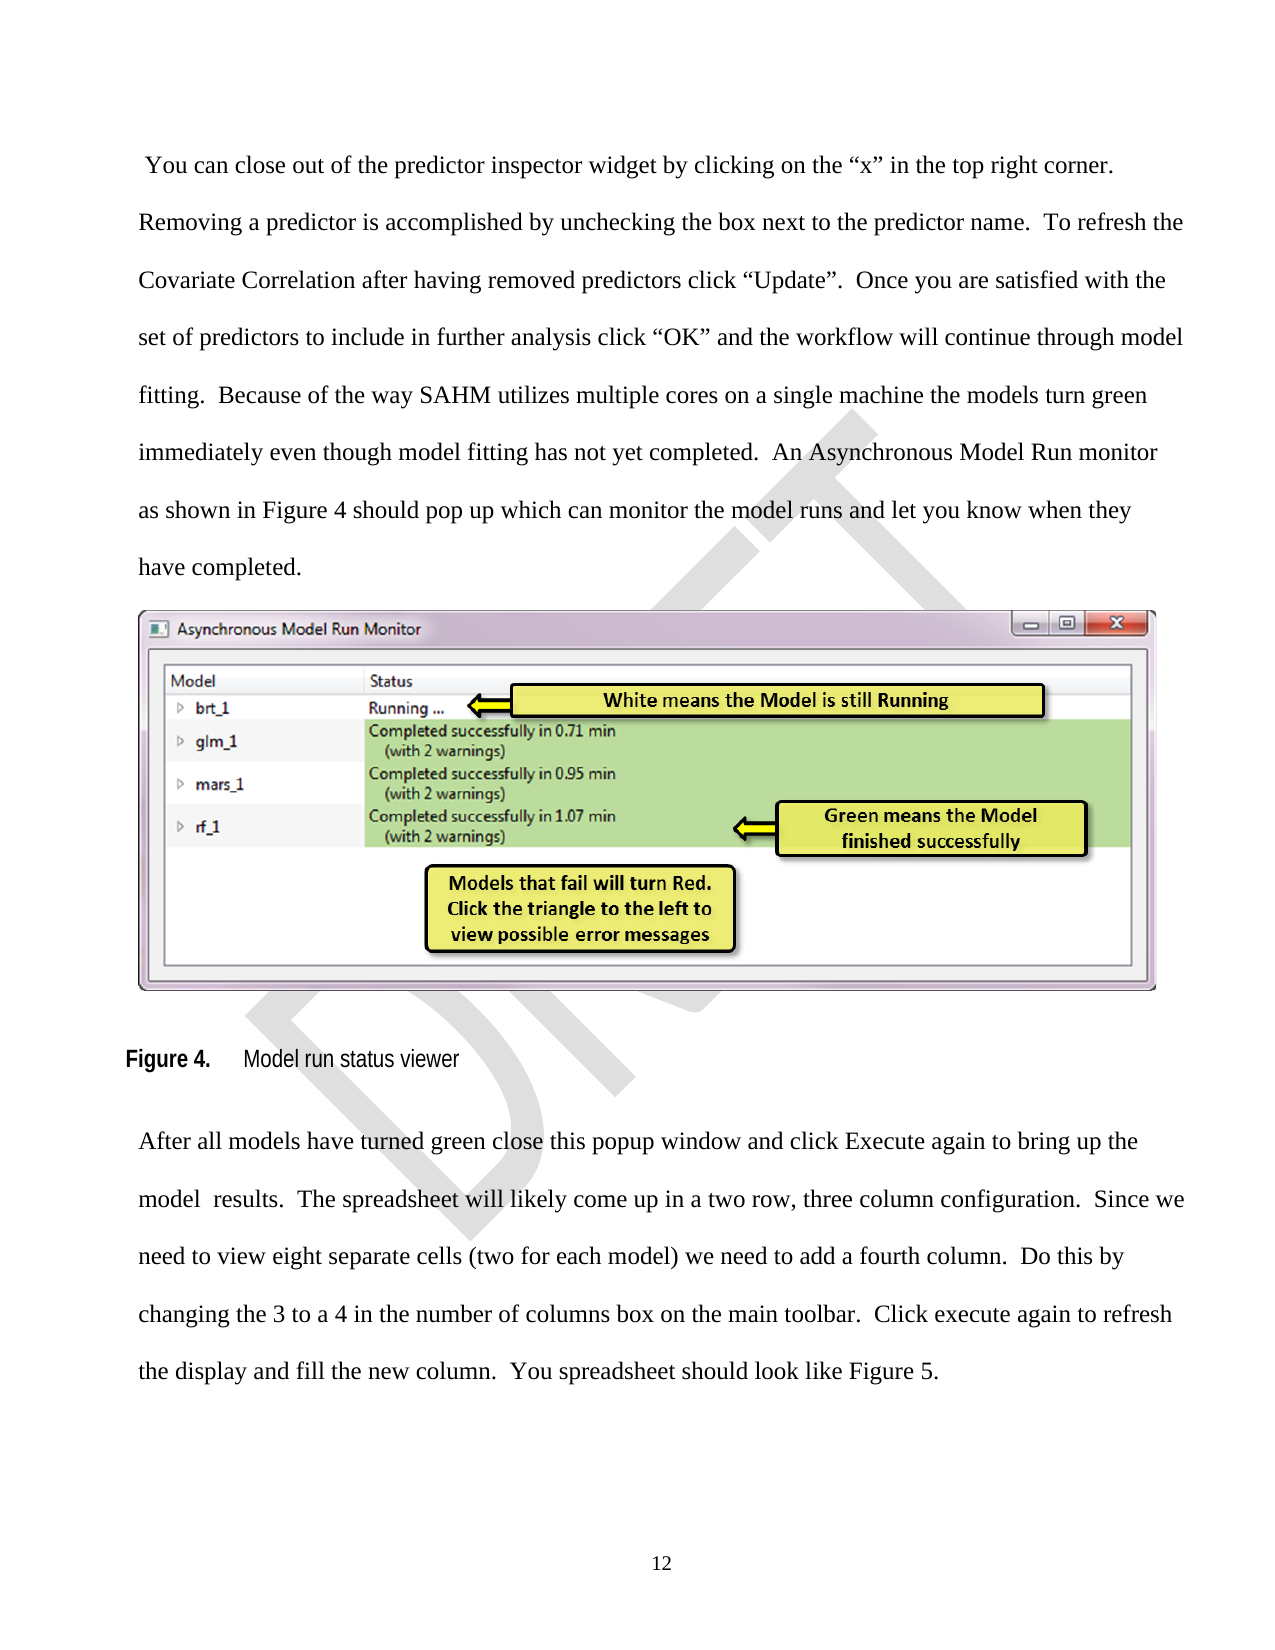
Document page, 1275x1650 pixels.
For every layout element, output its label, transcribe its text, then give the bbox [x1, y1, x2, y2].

picture [138, 610, 1157, 991]
text Model run status viewer [168, 1044, 1185, 1073]
text You can close out of the predictor inspector widget by clicking on the “x” in the top right corner. Removing a predictor is accomplished by unchecking the box next to the predictor name. To refresh the Covariate Correlation after having removed predictors click “Update”. Once you are satisfied with the set of predictors to include in further analysis click “OK” and the workflow will continue through model fitting. Because of the way SAHM utilizes multiple cores on a single machine the models turn green immediately even though model fitting has not yet completed. An Asynchronous Model Run monitor as shown in Figure 4 should pop up which can monitor the model runs and let you know when they have completed. [138, 150, 1185, 581]
text After all models have turned green close this popup window and click Execute again to bring up the model results. The spreadsheet will likely come up in a two row, three column configuration. Since we need to view eight separate cells (two for each model) we need to add a fourth column. Do this by changing the 3 to a 4 in the number of columns box on the main toolbar. Click execute again to refresh the display and fill the new column. You spreadsheet should look like Figure 5. [138, 1126, 1185, 1385]
